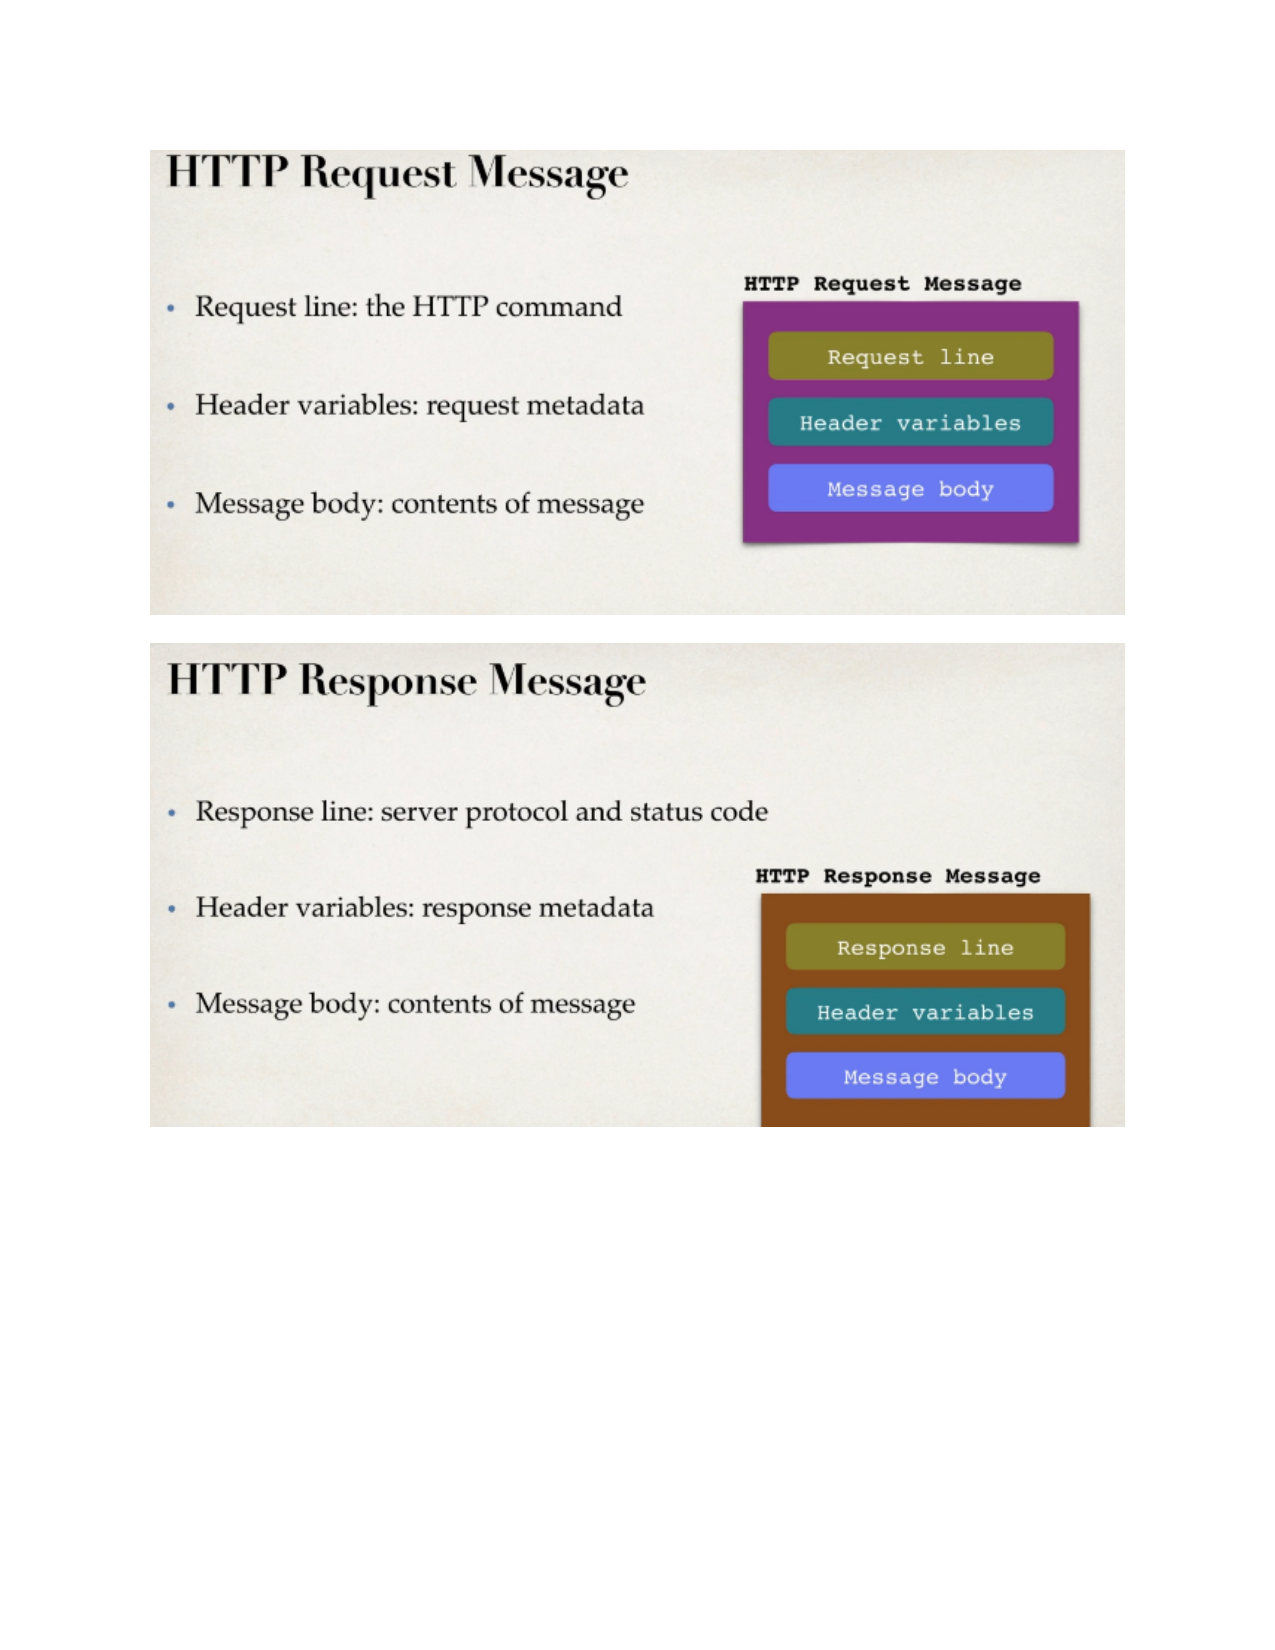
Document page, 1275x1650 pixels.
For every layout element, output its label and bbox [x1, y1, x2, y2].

picture [150, 643, 1125, 1127]
picture [150, 150, 1125, 615]
